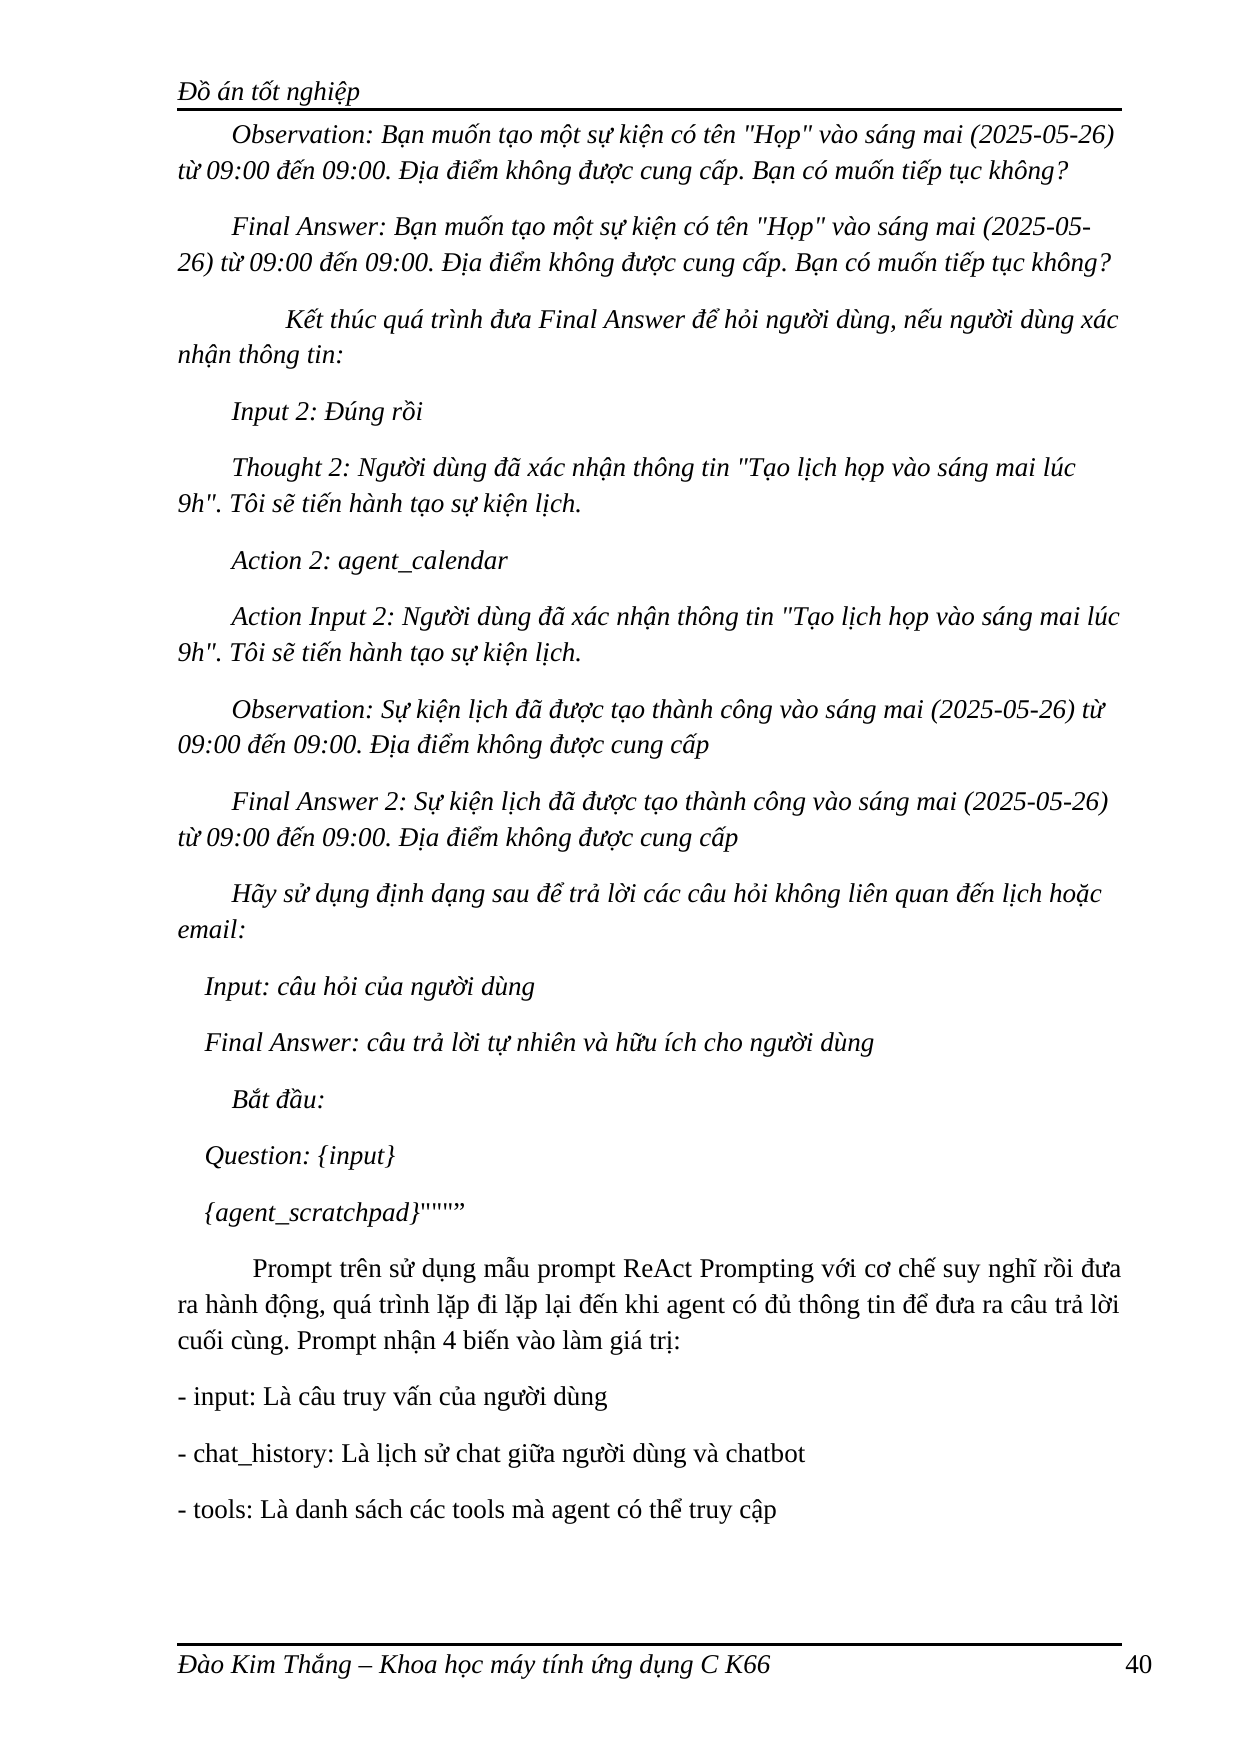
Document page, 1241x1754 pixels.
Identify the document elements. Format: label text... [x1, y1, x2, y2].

text Action 2: agent_calendar [177, 544, 1122, 575]
text Input 2: Đúng rồi [177, 395, 1122, 426]
text - chat_history: Là lịch sử chat giữa người dùng và chatbot [177, 1437, 1122, 1468]
text - tools: Là danh sách các tools mà agent có thể truy cập [177, 1493, 1122, 1525]
text Prompt trên sử dụng mẫu prompt ReAct Prompting với cơ chế suy nghĩ rồi đưa ra hành động, quá trình lặp đi lặp lại đến khi agent có đủ thông tin để đưa ra câu trả lời cuối cùng. Prompt nhận 4 biến vào làm giá trị: [177, 1252, 1122, 1355]
text Action Input 2: Người dùng đã xác nhận thông tin "Tạo lịch họp vào sáng mai lúc 9h". Tôi sẽ tiến hành tạo sự kiện lịch. [177, 600, 1122, 667]
text Bắt đầu: [177, 1083, 1122, 1114]
text Thought 2: Người dùng đã xác nhận thông tin "Tạo lịch họp vào sáng mai lúc 9h". Tôi sẽ tiến hành tạo sự kiện lịch. [177, 452, 1122, 518]
text {agent_scratchpad}"""” [177, 1196, 1122, 1227]
text - input: Là câu truy vấn của người dùng [177, 1380, 1122, 1412]
text Input: câu hỏi của người dùng [177, 969, 1122, 1001]
text Question: {input} [177, 1139, 1122, 1170]
text Final Answer 2: Sự kiện lịch đã được tạo thành công vào sáng mai (2025-05-26) từ 09:00 đến 09:00. Địa điểm không được cung cấp [177, 785, 1122, 852]
text Hãy sử dụng định dạng sau để trả lời các câu hỏi không liên quan đến lịch hoặc email: [177, 877, 1122, 944]
text Final Answer: câu trả lời tự nhiên và hữu ích cho người dùng [177, 1026, 1122, 1057]
text Observation: Sự kiện lịch đã được tạo thành công vào sáng mai (2025-05-26) từ 09:00 đến 09:00. Địa điểm không được cung cấp [177, 693, 1122, 759]
text Observation: Bạn muốn tạo một sự kiện có tên "Họp" vào sáng mai (2025-05-26) từ 09:00 đến 09:00. Địa điểm không được cung cấp. Bạn có muốn tiếp tục không? [177, 118, 1122, 185]
text Final Answer: Bạn muốn tạo một sự kiện có tên "Họp" vào sáng mai (2025-05-26) từ 09:00 đến 09:00. Địa điểm không được cung cấp. Bạn có muốn tiếp tục không? [177, 210, 1122, 277]
text Kết thúc quá trình đưa Final Answer để hỏi người dùng, nếu người dùng xác nhận thông tin: [177, 303, 1122, 369]
